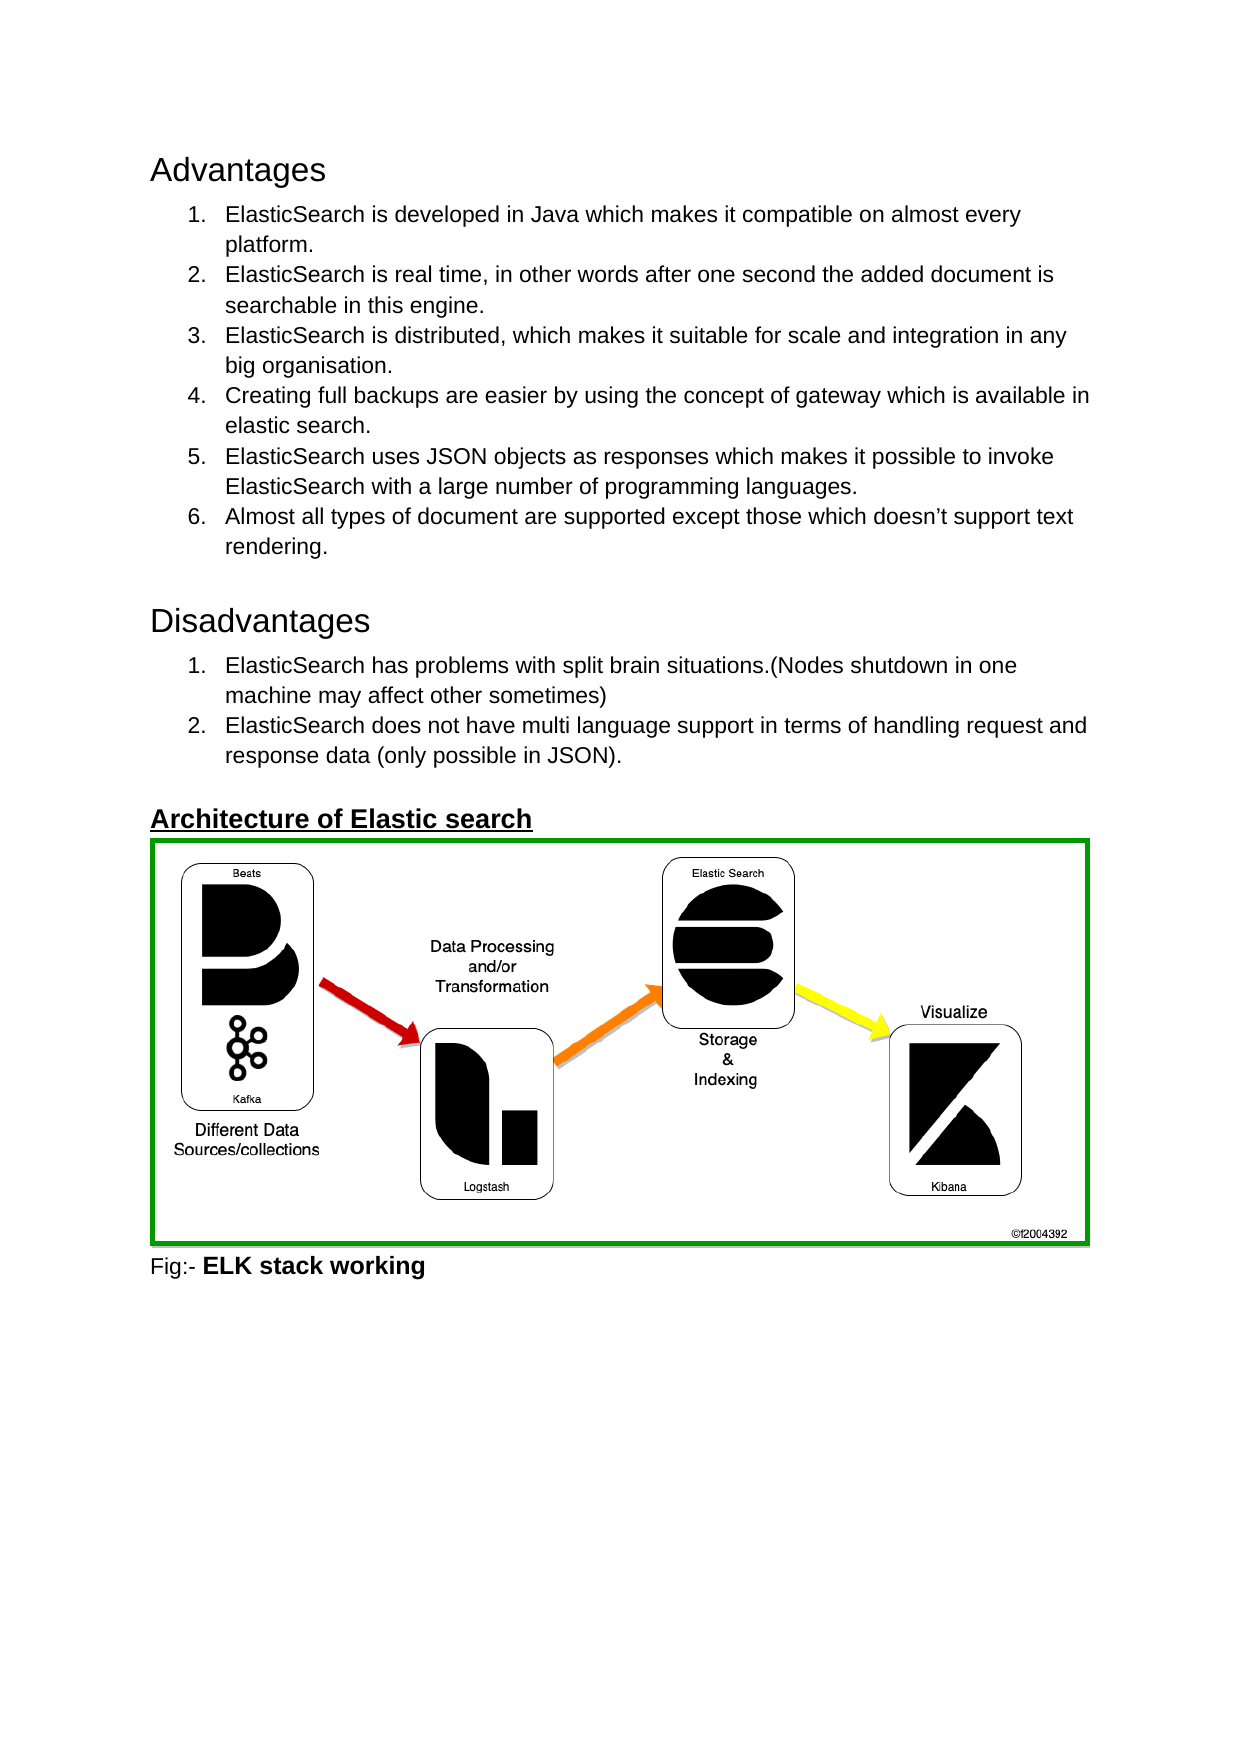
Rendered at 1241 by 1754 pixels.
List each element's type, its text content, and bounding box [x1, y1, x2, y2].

text Architecture of Elastic search [150, 803, 1090, 834]
list Almost all types of document are supported except those which doesn’t support text rendering. [187, 503, 1090, 559]
list Creating full backups are easier by using the concept of gateway which is available in elastic search. [187, 382, 1090, 439]
subtitle Disadvantages [150, 601, 1090, 639]
list ElasticSearch is distributed, which makes it suitable for scale and integration in any big organisation. [187, 322, 1090, 378]
text Fig:- ELK stack working [150, 1251, 1090, 1280]
list ElasticSearch uses JSON objects as responses which makes it possible to invoke ElasticSearch with a large number of programming languages. [187, 443, 1090, 499]
picture [150, 838, 1091, 1248]
list ElasticSearch does not have multi language support in terms of handling request and response data (only possible in JSON). [187, 712, 1090, 769]
subtitle Advantages [150, 150, 1090, 188]
list ElasticSearch is developed in Java which makes it compatible on almost every platform. [187, 201, 1090, 257]
list ElasticSearch has problems with split brain situations.(Nodes shutdown in one machine may affect other sometimes) [187, 652, 1090, 708]
list ElasticSearch is real time, in other words after one second the added document is searchable in this engine. [187, 261, 1090, 318]
